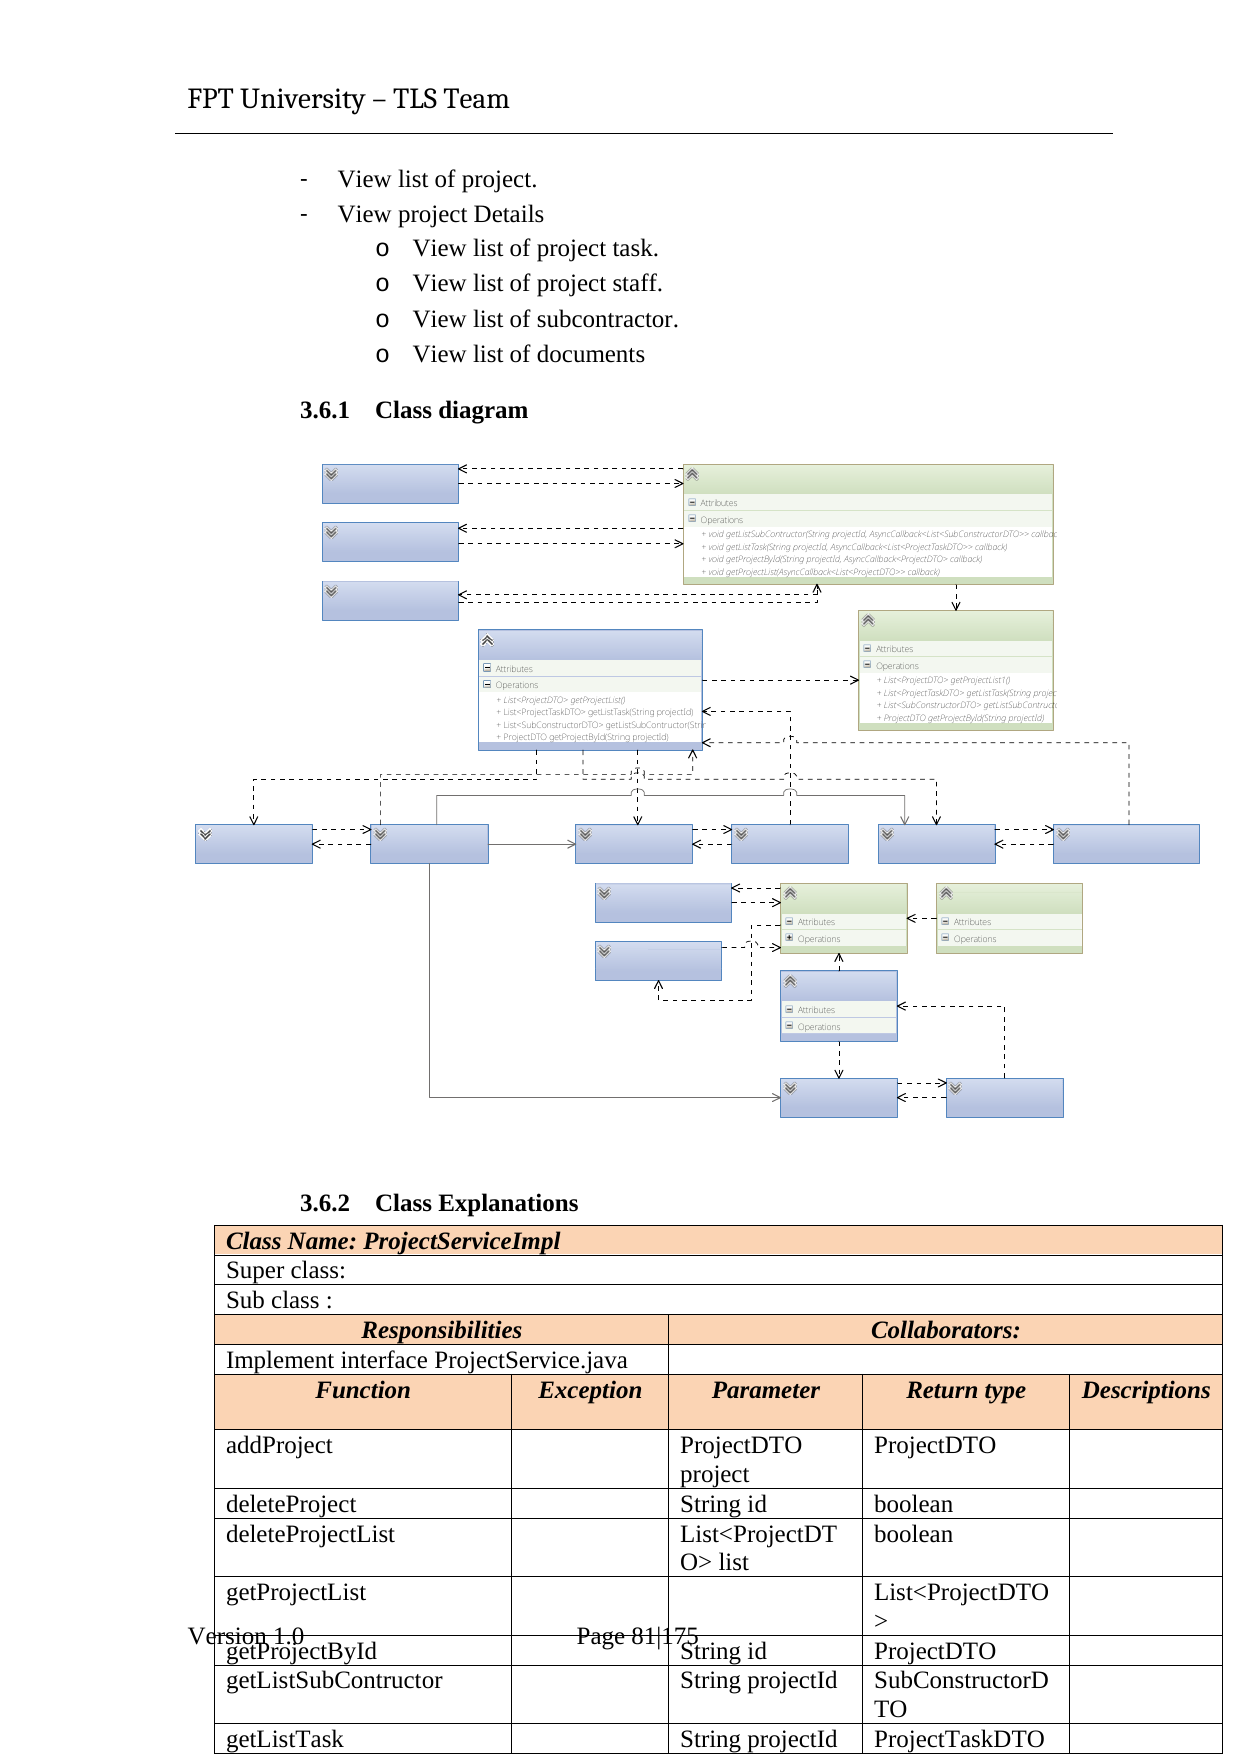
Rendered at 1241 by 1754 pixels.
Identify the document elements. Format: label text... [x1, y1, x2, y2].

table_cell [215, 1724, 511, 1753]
list View project Details [300, 198, 1125, 228]
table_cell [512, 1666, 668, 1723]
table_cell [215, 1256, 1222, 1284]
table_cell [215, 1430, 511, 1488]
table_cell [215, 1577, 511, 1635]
list View list of project staff. [375, 268, 1125, 299]
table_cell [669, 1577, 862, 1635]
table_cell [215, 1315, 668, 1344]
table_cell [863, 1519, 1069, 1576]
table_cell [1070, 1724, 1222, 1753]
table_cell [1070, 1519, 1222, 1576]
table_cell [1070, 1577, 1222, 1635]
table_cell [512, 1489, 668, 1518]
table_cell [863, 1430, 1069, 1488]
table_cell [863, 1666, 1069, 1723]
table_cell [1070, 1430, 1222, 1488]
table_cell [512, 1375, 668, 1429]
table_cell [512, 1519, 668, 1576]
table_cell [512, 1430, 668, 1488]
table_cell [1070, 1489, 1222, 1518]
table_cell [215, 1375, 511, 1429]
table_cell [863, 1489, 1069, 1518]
subtitle Class diagram [300, 395, 1125, 424]
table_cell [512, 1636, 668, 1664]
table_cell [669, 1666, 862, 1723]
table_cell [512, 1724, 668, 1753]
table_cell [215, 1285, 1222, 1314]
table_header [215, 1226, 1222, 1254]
list View list of documents [375, 339, 1125, 370]
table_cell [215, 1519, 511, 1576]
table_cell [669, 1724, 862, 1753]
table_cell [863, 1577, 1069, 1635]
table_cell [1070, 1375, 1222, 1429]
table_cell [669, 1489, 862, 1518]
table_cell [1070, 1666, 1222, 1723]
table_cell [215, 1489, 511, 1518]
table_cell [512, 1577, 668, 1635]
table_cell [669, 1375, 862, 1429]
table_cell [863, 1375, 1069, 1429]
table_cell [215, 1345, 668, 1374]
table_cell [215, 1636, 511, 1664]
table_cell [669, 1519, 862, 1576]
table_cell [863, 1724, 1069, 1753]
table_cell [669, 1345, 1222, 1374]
list View list of project. [300, 163, 1125, 193]
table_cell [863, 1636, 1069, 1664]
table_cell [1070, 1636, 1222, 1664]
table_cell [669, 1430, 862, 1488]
list View list of project task. [375, 233, 1125, 264]
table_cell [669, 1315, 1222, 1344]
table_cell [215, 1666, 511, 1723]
list View list of subcontractor. [375, 304, 1125, 334]
subtitle Class Explanations [300, 1188, 1125, 1217]
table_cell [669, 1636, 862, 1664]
